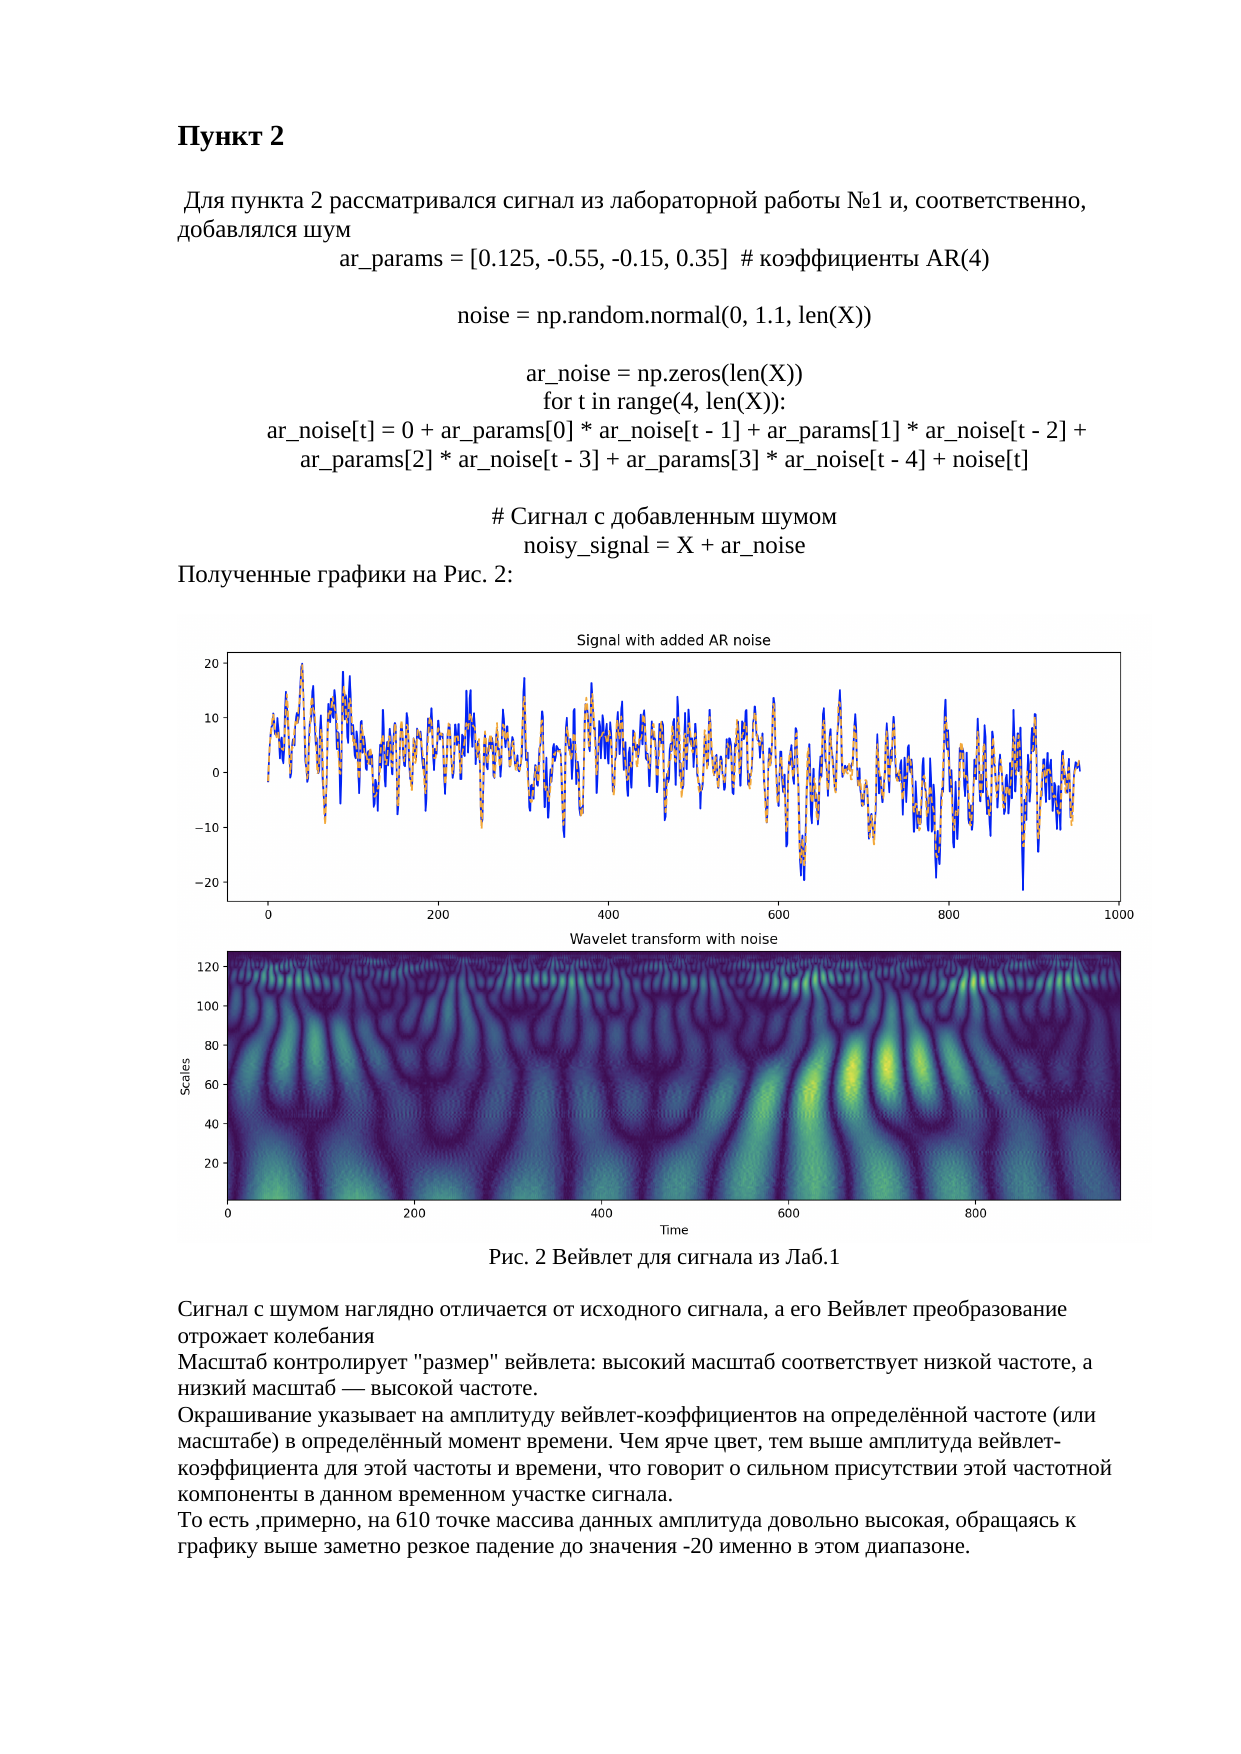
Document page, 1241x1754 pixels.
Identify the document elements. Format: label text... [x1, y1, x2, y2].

text Окрашивание указывает на амплитуду вейвлет-коэффициентов на определённой частоте (или масштабе) в определённый момент времени. Чем ярче цвет, тем выше амплитуда вейвлет-коэффициента для этой частоты и времени, что говорит о сильном присутствии этой частотной компоненты в данном временном участке сигнала. [177, 1401, 1152, 1506]
text Сигнал с шумом наглядно отличается от исходного сигнала, а его Вейвлет преобразование отрожает колебания [177, 1295, 1152, 1348]
text Полученные графики на Рис. 2: [177, 559, 1152, 588]
text Масштаб контролирует "размер" вейвлета: высокий масштаб соответствует низкой частоте, а низкий масштаб — высокой частоте. [177, 1348, 1152, 1401]
text ar_params = [0.125, -0.55, -0.15, 0.35] # коэффициенты AR(4) noise = np.random.normal(0, 1.1, len(X)) ar_noise = np.zeros(len(X)) for t in range(4, len(X)): ar_noise[t] = 0 + ar_params[0] * ar_noise[t - 1] + ar_params[1] * ar_noise[t - 2] + ar_params[2] * ar_noise[t - 3] + ar_params[3] * ar_noise[t - 4] + noise[t] # Сигнал с добавленным шумом noisy_signal = X + ar_noise [177, 243, 1152, 559]
text Рис. 2 Вейвлет для сигнала из Лаб.1 [177, 1243, 1152, 1269]
text Для пункта 2 рассматривался сигнал из лабораторной работы №1 и, соответственно, добавлялся шум [177, 185, 1152, 243]
text То есть ,примерно, на 610 точке массива данных амплитуда довольно высокая, обращаясь к графику выше заметно резкое падение до значения -20 именно в этом диапазоне. [177, 1506, 1152, 1559]
text Пункт 2 [177, 118, 1152, 152]
picture [177, 614, 1152, 1243]
